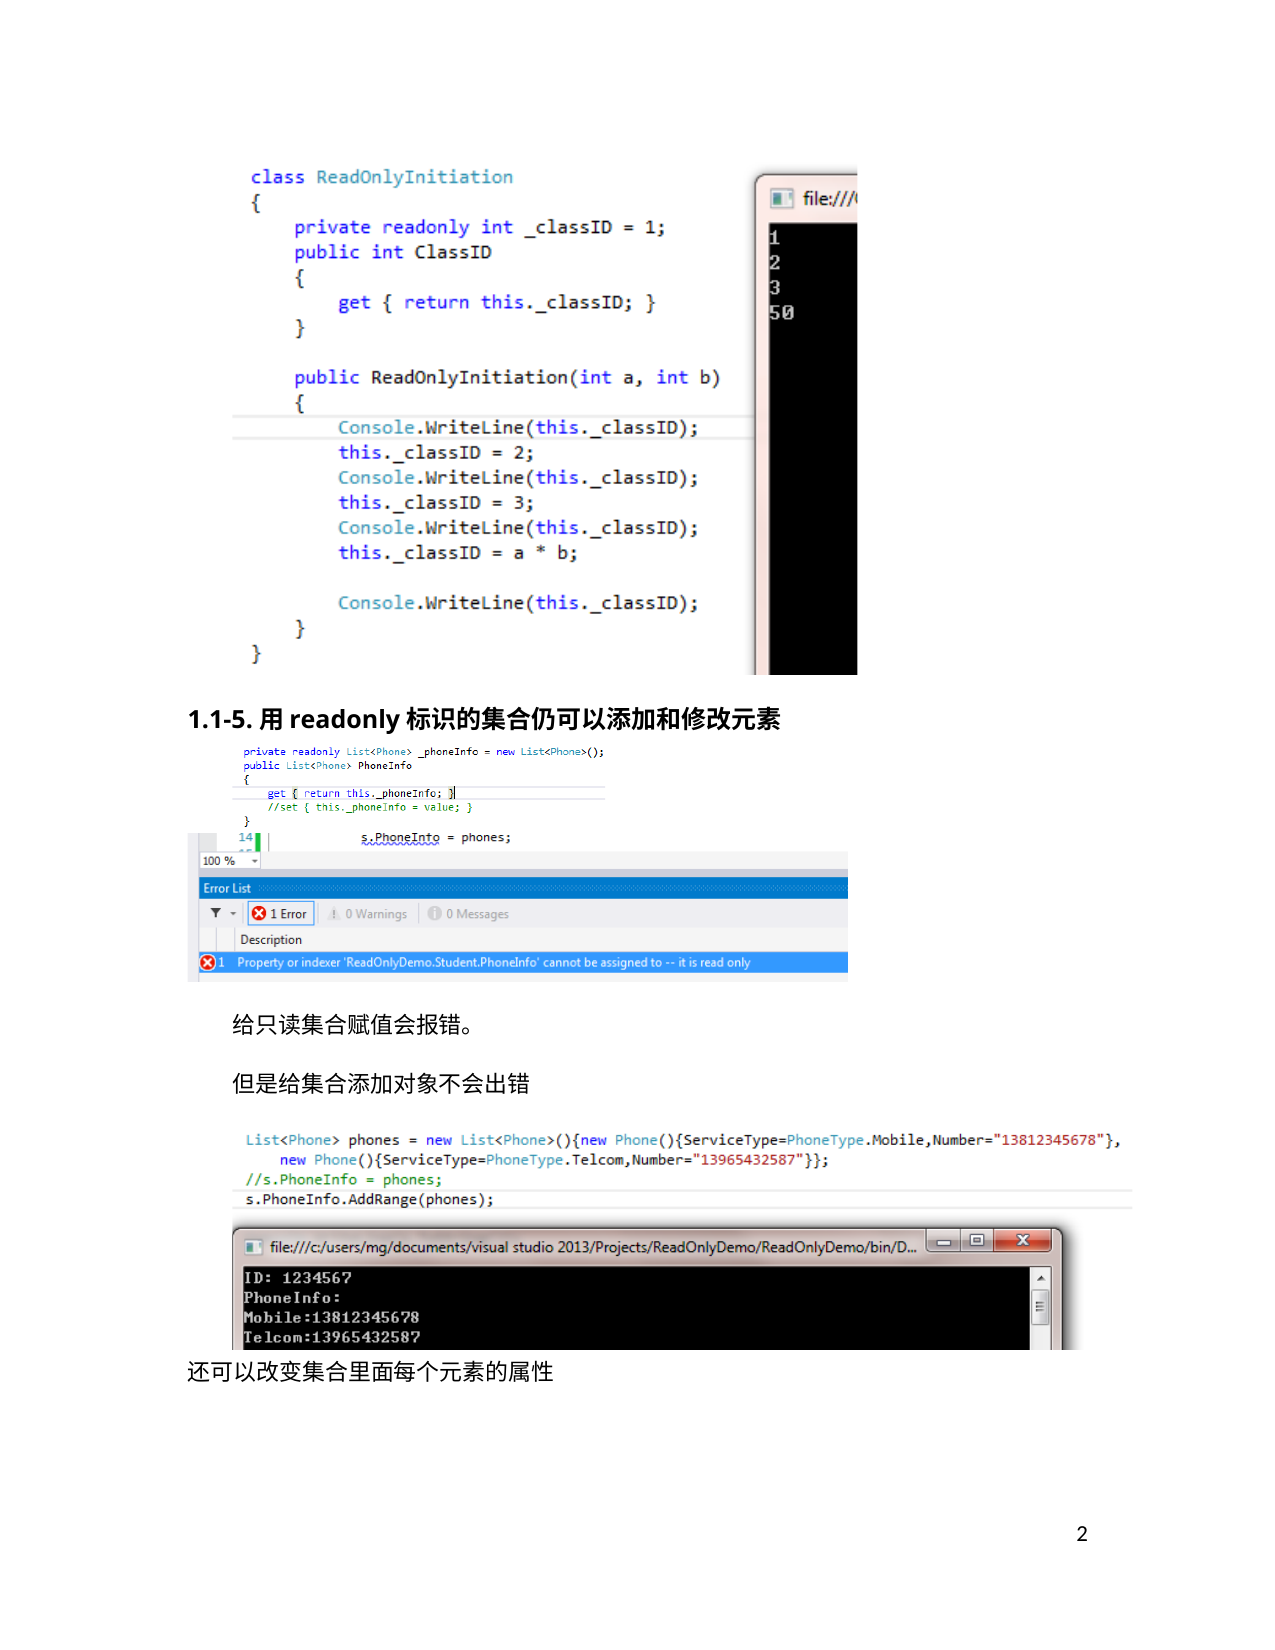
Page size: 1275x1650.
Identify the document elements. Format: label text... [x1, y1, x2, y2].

subtitle 用readonly 标识的集合仍可以添加和修改元素 [187, 700, 1087, 736]
text 但是给集合添加对象不会出错 [187, 1066, 1087, 1099]
text 给只读集合赋值会报错。 [187, 1007, 1087, 1040]
picture [187, 833, 848, 982]
picture [232, 741, 606, 829]
picture [232, 150, 858, 675]
picture [232, 1125, 1133, 1350]
